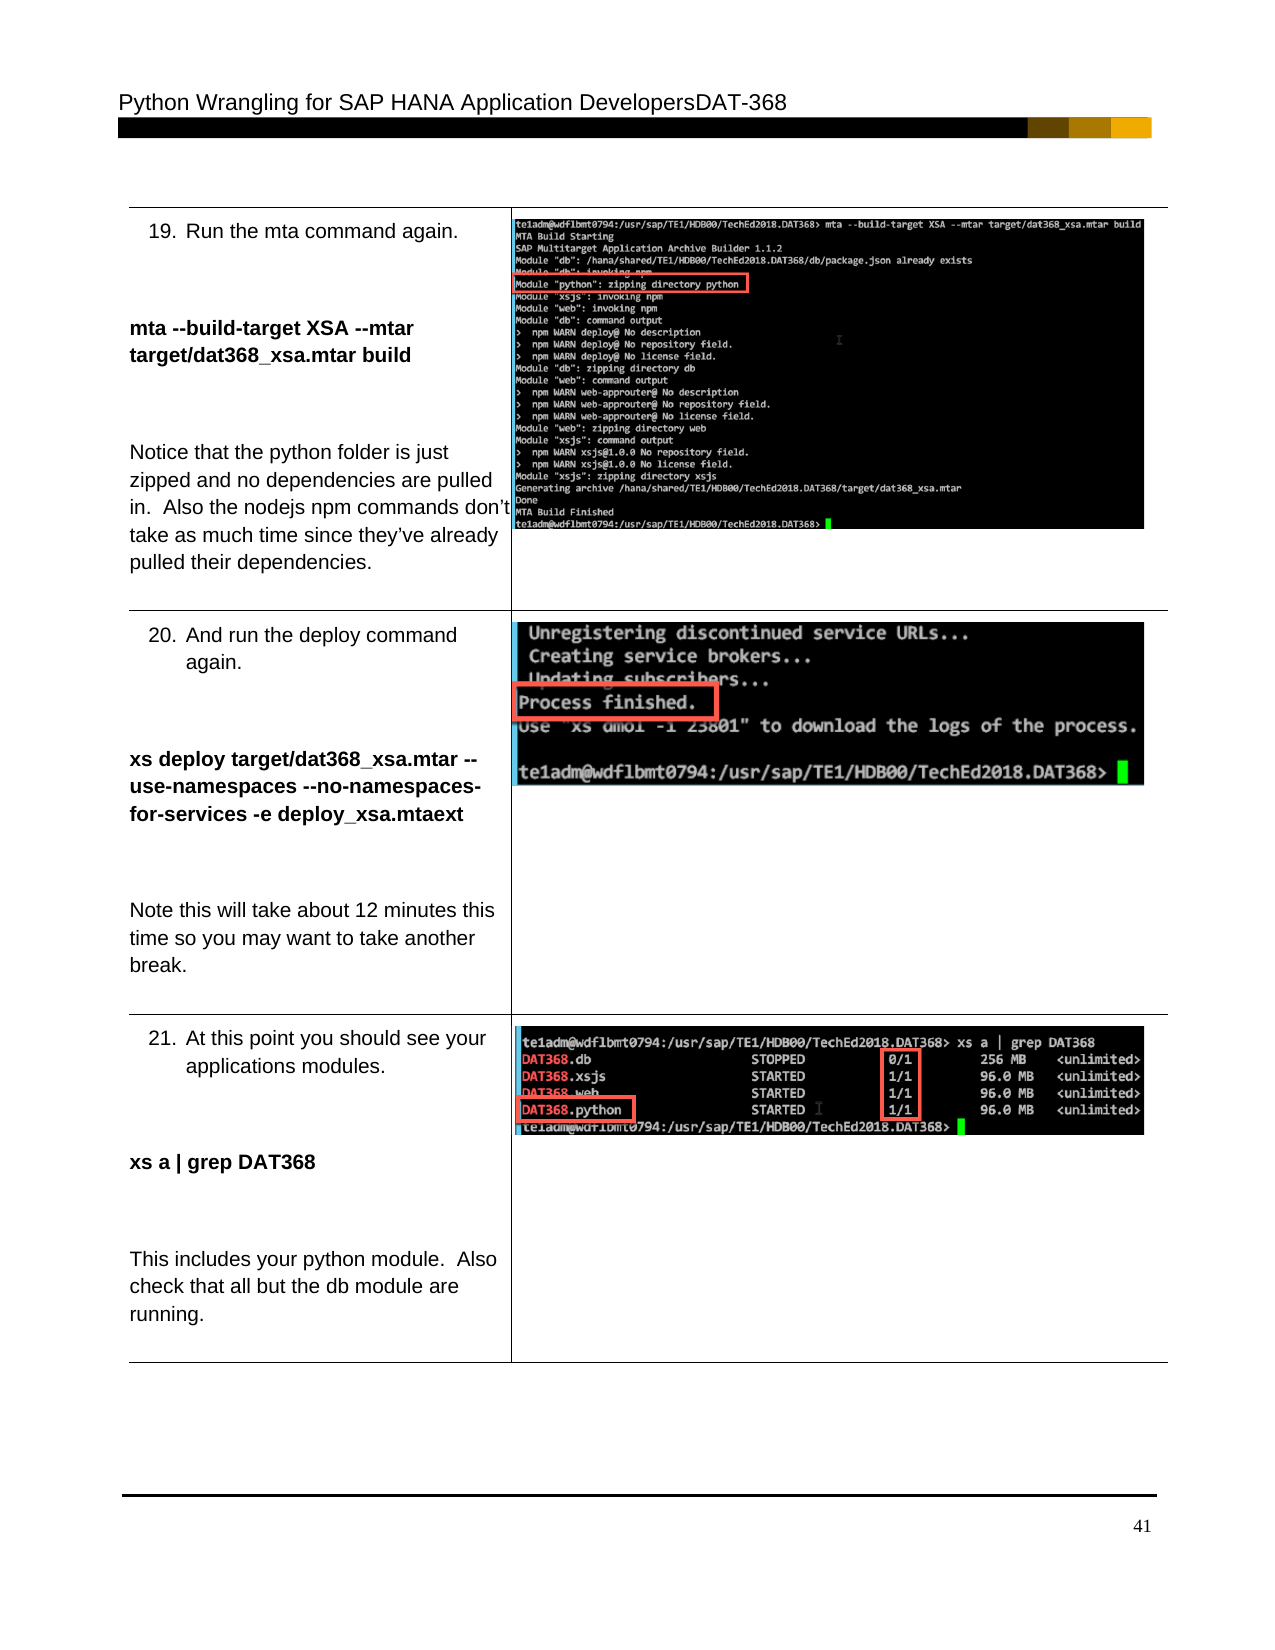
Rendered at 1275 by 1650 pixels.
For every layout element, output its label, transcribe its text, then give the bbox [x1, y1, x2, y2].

picture [511, 622, 1145, 786]
table_cell [512, 1015, 1168, 1362]
table_cell Run the mta command again. mta --build-target XSA --mtar target/dat368_xsa.mtar build Notice that the python folder is just zipped and no dependencies are pulled in. Also the nodejs npm commands don’t take as much time since they’ve already pulled their dependencies. [129, 208, 511, 610]
table_cell And run the deploy command again. xs deploy target/dat368_xsa.mtar --use-namespaces --no-namespaces-for-services -e deploy_xsa.mtaext Note this will take about 12 minutes this time so you may want to take another break. [129, 611, 511, 1014]
picture [511, 1026, 1145, 1135]
table_cell At this point you should see your applications modules. xs a | grep DAT368 This includes your python module. Also check that all but the db module are running. [129, 1015, 511, 1362]
picture [511, 219, 1145, 529]
table_cell [512, 208, 1168, 610]
table_cell [512, 611, 1168, 1014]
